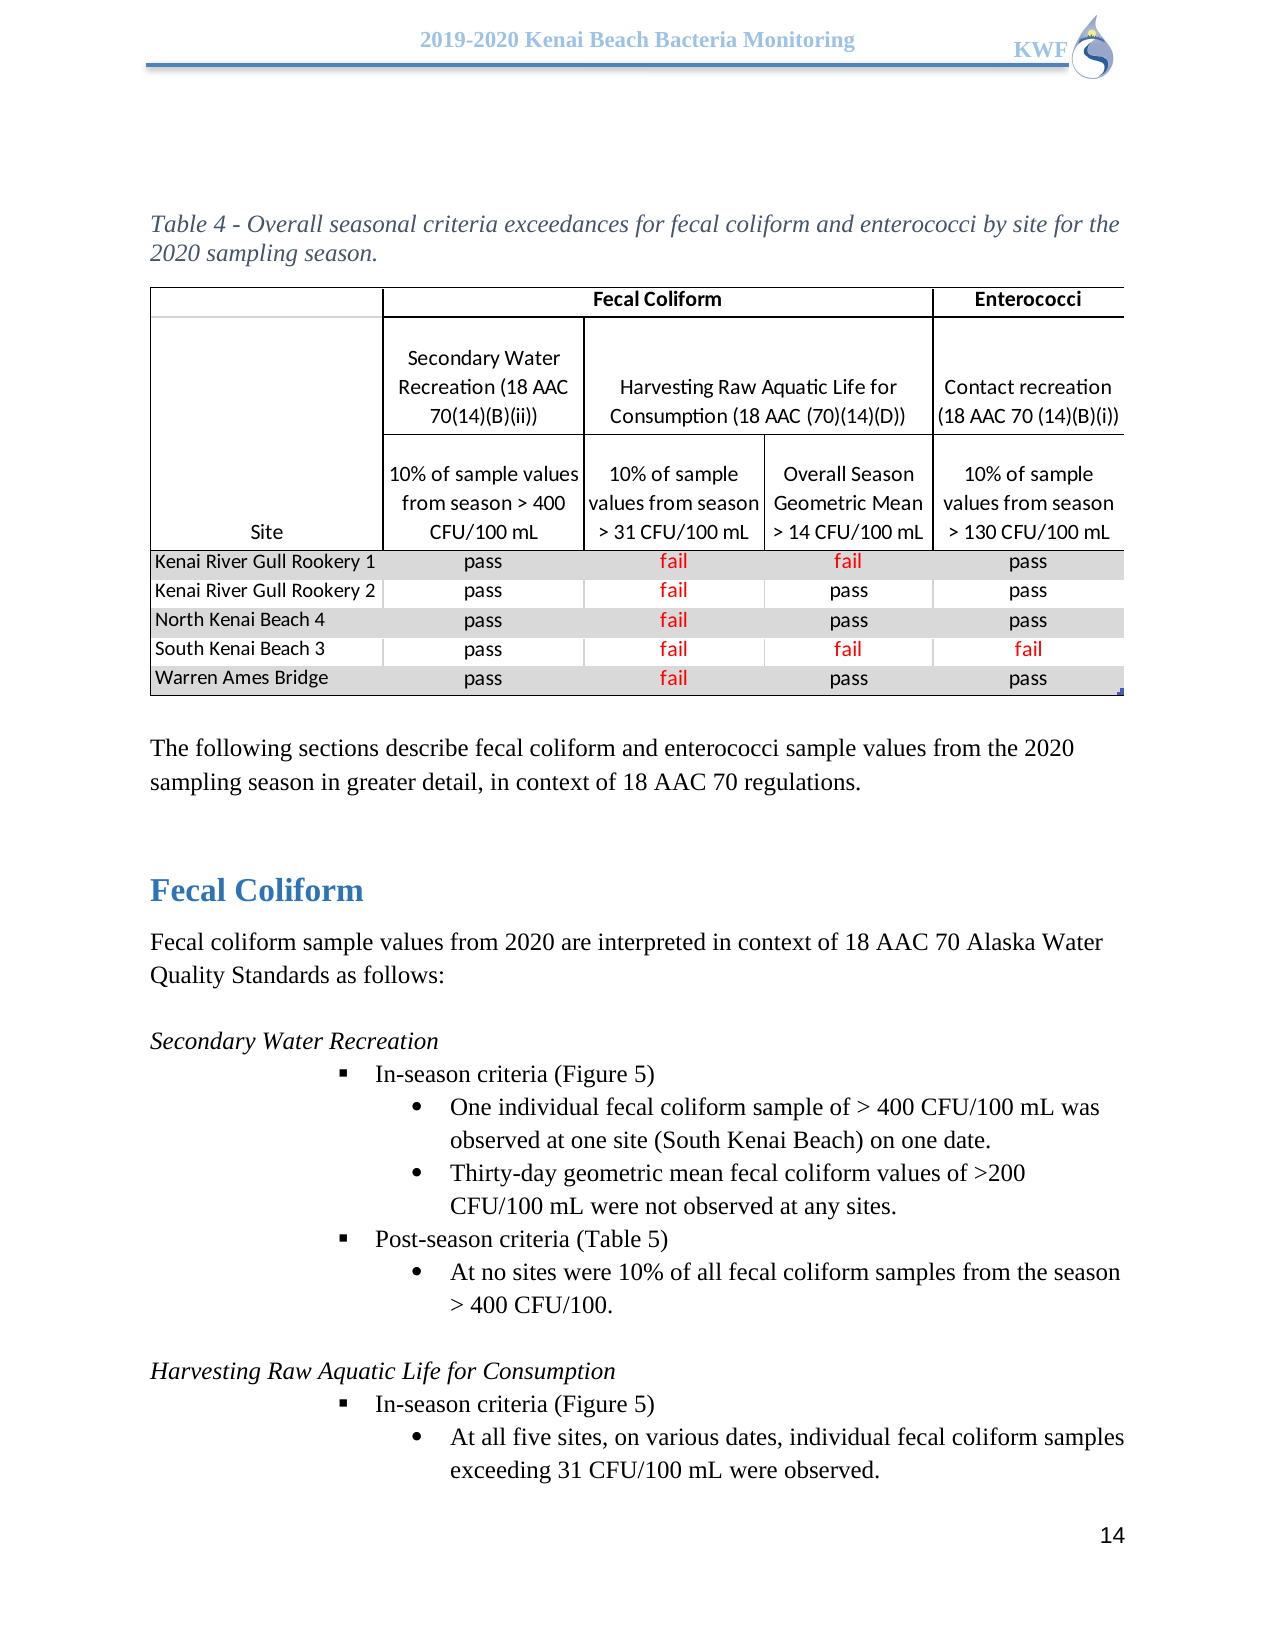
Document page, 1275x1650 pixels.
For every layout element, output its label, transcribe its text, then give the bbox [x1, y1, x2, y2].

text Table 4 - Overall seasonal criteria exceedances for fecal coliform and enterococci by site for the 2020 sampling season. [150, 209, 1125, 266]
text Harvesting Raw Aquatic Life for Consumption [150, 1356, 1125, 1385]
text The following sections describe fecal coliform and enterococci sample values from the 2020 sampling season in greater detail, in context of 18 AAC 70 regulations. [150, 733, 1125, 795]
text Fecal coliform sample values from 2020 are interpreted in context of 18 AAC 70 Alaska Water Quality Standards as follows: [150, 927, 1125, 988]
list Thirty-day geometric mean fecal coliform values of >200 CFU/100 mL were not observed at any sites. [412, 1158, 1125, 1219]
subtitle Fecal Coliform [150, 870, 1125, 908]
list At all five sites, on various dates, individual fecal coliform samples exceeding 31 CFU/100 mL were observed. [412, 1422, 1125, 1484]
list In-season criteria (Figure 5) [337, 1389, 1125, 1418]
picture [1069, 13, 1118, 79]
list In-season criteria (Figure 5) [337, 1059, 1125, 1087]
list One individual fecal coliform sample of > 400 CFU/100 mL was observed at one site (South Kenai Beach) on one date. [412, 1092, 1125, 1153]
list At no sites were 10% of all fecal coliform samples from the season > 400 CFU/100. [412, 1257, 1125, 1319]
list Post-season criteria (Table 5) [337, 1224, 1125, 1253]
text Secondary Water Recreation [150, 1026, 1125, 1054]
